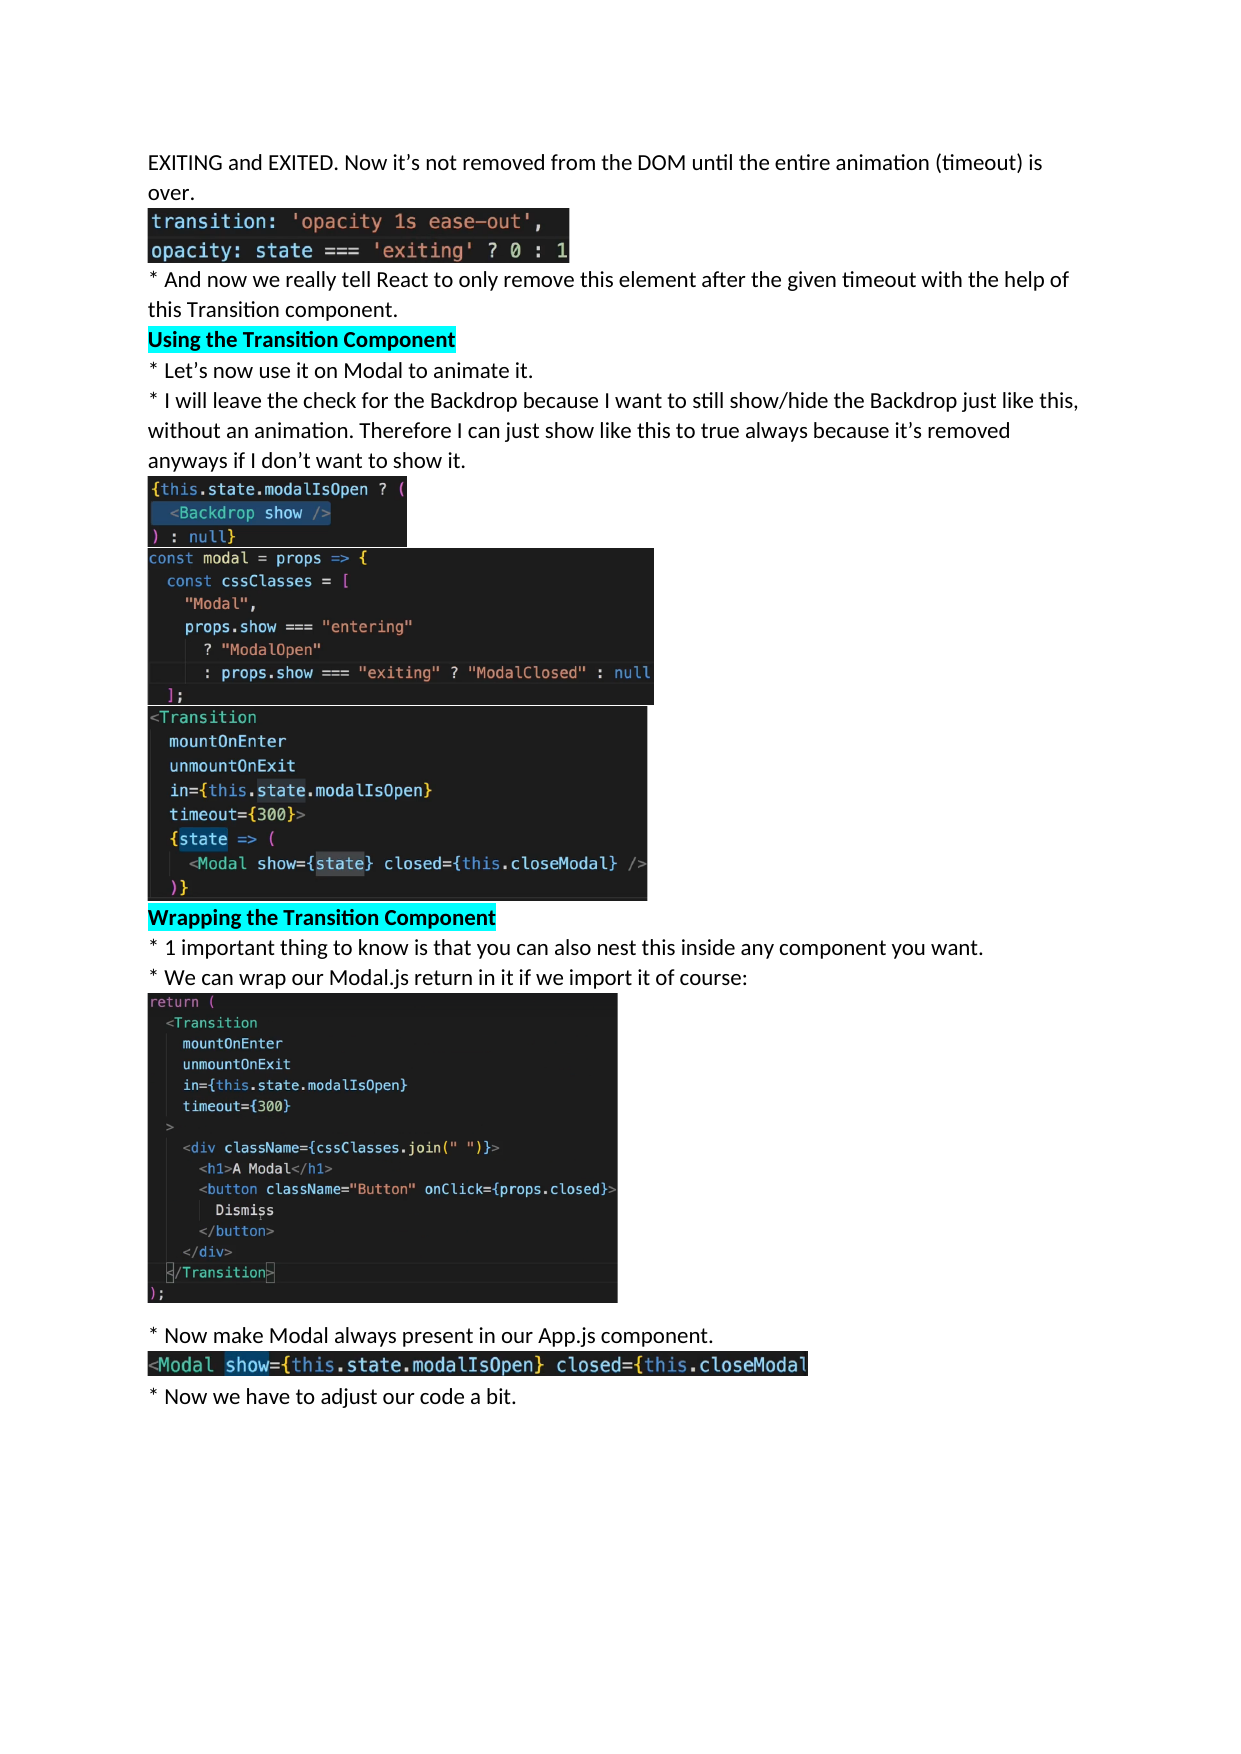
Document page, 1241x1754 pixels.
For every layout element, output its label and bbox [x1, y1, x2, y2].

picture [147, 208, 570, 263]
picture [147, 993, 618, 1303]
picture [147, 706, 648, 901]
text [148, 148, 1093, 1303]
picture [147, 548, 654, 705]
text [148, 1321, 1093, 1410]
picture [147, 476, 407, 547]
picture [147, 1351, 808, 1376]
